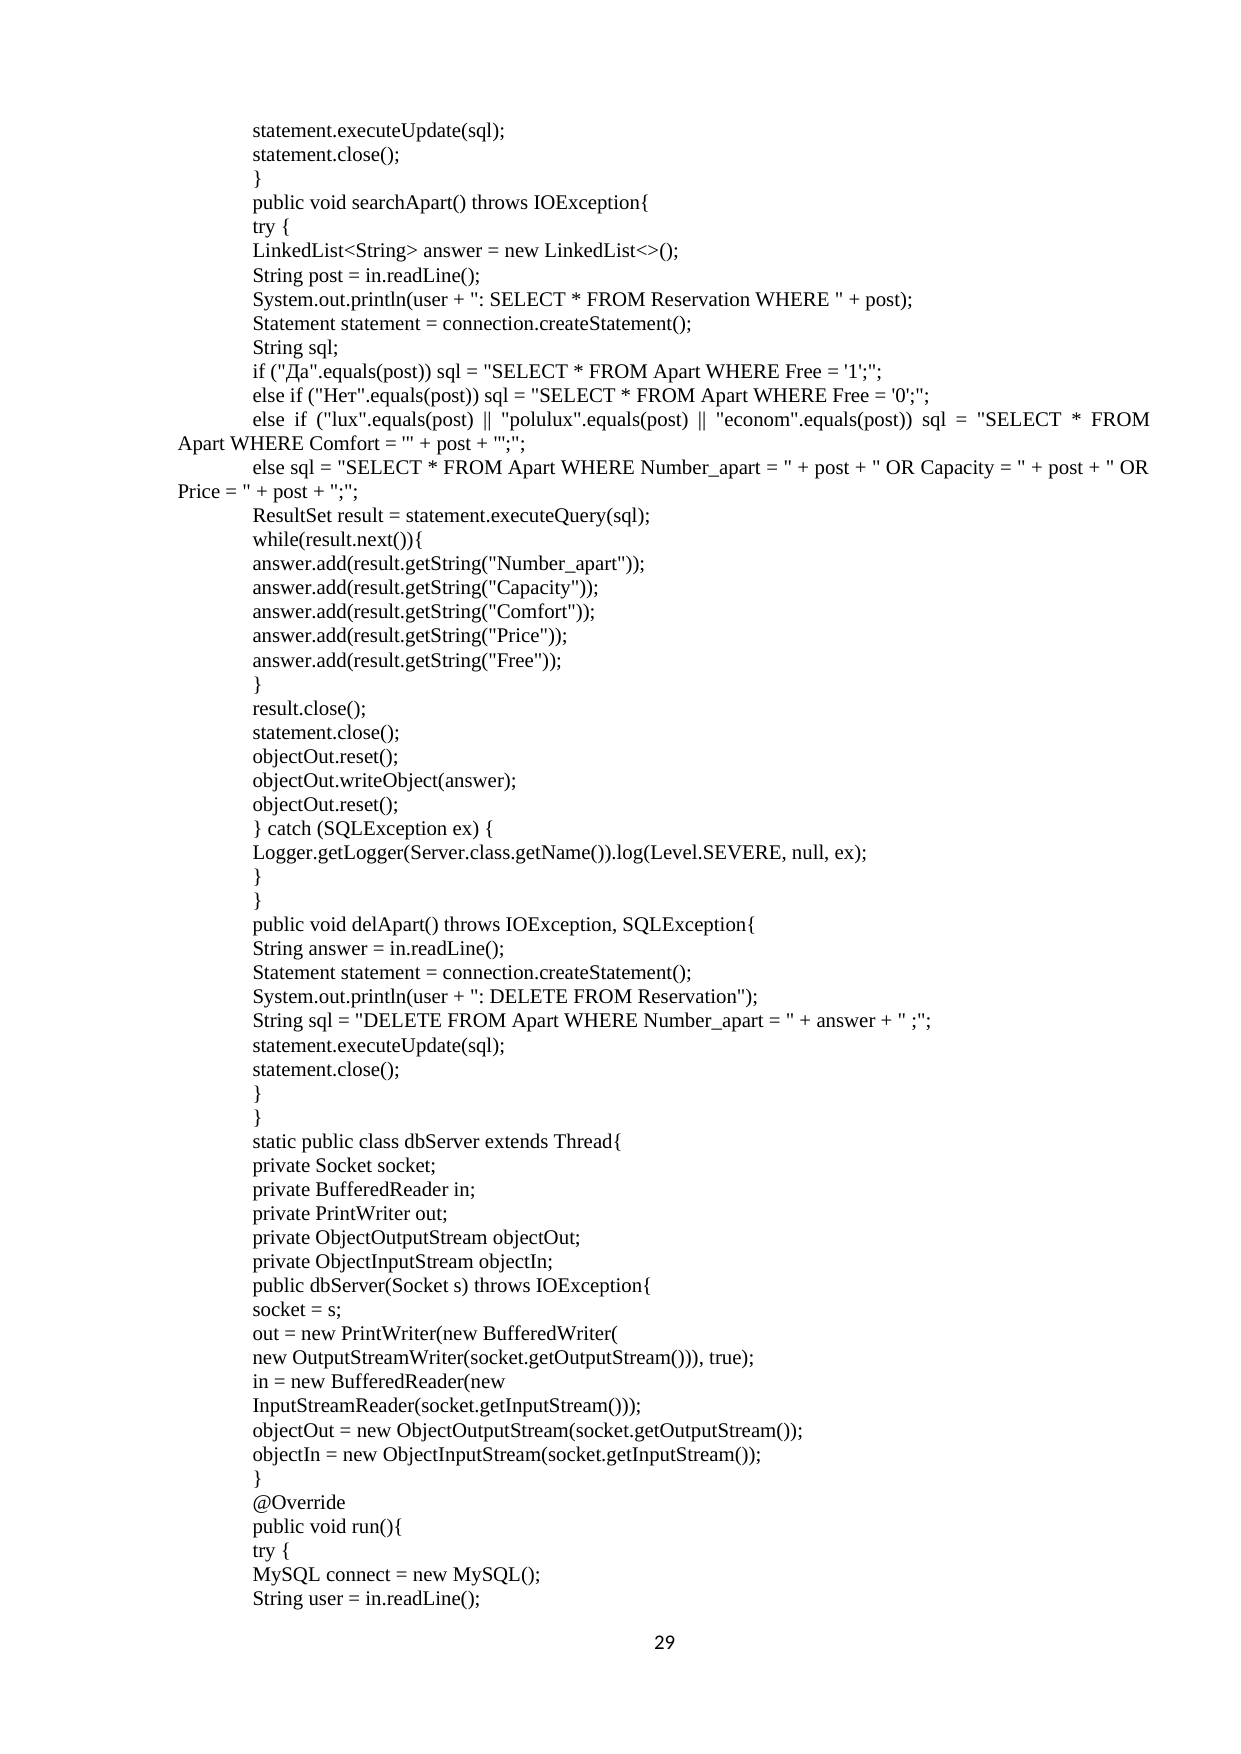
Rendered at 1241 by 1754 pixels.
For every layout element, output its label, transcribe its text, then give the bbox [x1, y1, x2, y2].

text private Socket socket; [177, 1153, 1152, 1177]
text System.out.println(user + ": SELECT * FROM Reservation WHERE " + post); [177, 287, 1152, 311]
text out = new PrintWriter(new BufferedWriter( [177, 1321, 1152, 1345]
text objectOut.reset(); [177, 744, 1152, 768]
text answer.add(result.getString("Price")); [177, 623, 1152, 647]
text objectOut = new ObjectOutputStream(socket.getOutputStream()); [177, 1417, 1152, 1442]
text try { [177, 214, 1152, 238]
text objectOut.reset(); [177, 792, 1152, 816]
text MySQL connect = new MySQL(); [177, 1562, 1152, 1586]
text Logger.getLogger(Server.class.getName()).log(Level.SEVERE, null, ex); [177, 840, 1152, 864]
text socket = s; [177, 1297, 1152, 1321]
text private BufferedReader in; [177, 1177, 1152, 1201]
text statement.executeUpdate(sql); [177, 1032, 1152, 1057]
text private ObjectOutputStream objectOut; [177, 1225, 1152, 1249]
text public dbServer(Socket s) throws IOException{ [177, 1273, 1152, 1297]
text objectIn = new ObjectInputStream(socket.getInputStream()); [177, 1442, 1152, 1466]
text new OutputStreamWriter(socket.getOutputStream())), true); [177, 1345, 1152, 1369]
text public void run(){ [177, 1514, 1152, 1538]
text } [177, 864, 1152, 888]
text else if ("lux".equals(post) || "polulux".equals(post) || "econom".equals(post)) sql = "SELECT * FROM Apart WHERE Comfort = '" + post + "';"; [177, 407, 1152, 455]
text try { [177, 1538, 1152, 1562]
text InputStreamReader(socket.getInputStream())); [177, 1393, 1152, 1417]
text } [177, 1081, 1152, 1105]
text String post = in.readLine(); [177, 262, 1152, 287]
text static public class dbServer extends Thread{ [177, 1129, 1152, 1153]
text public void delApart() throws IOException, SQLException{ [177, 912, 1152, 936]
text answer.add(result.getString("Comfort")); [177, 599, 1152, 623]
text objectOut.writeObject(answer); [177, 768, 1152, 792]
text in = new BufferedReader(new [177, 1369, 1152, 1393]
text answer.add(result.getString("Number_apart")); [177, 551, 1152, 575]
text private PrintWriter out; [177, 1201, 1152, 1225]
text } [177, 166, 1152, 190]
text ResultSet result = statement.executeQuery(sql); [177, 503, 1152, 527]
text statement.close(); [177, 1057, 1152, 1081]
text String answer = in.readLine(); [177, 936, 1152, 960]
text } [177, 1105, 1152, 1129]
text statement.executeUpdate(sql); [177, 118, 1152, 142]
text private ObjectInputStream objectIn; [177, 1249, 1152, 1273]
text String sql; [177, 335, 1152, 359]
text } catch (SQLException ex) { [177, 816, 1152, 840]
text String sql = "DELETE FROM Apart WHERE Number_apart = " + answer + " ;"; [177, 1008, 1152, 1032]
text statement.close(); [177, 142, 1152, 166]
text Statement statement = connection.createStatement(); [177, 311, 1152, 335]
text } [177, 1466, 1152, 1490]
text @Override [177, 1490, 1152, 1514]
text answer.add(result.getString("Capacity")); [177, 575, 1152, 599]
text if ("Да".equals(post)) sql = "SELECT * FROM Apart WHERE Free = '1';"; [177, 359, 1152, 383]
text answer.add(result.getString("Free")); [177, 647, 1152, 672]
text statement.close(); [177, 720, 1152, 744]
text result.close(); [177, 696, 1152, 720]
text } [177, 672, 1152, 696]
text LinkedList<String> answer = new LinkedList<>(); [177, 238, 1152, 262]
text System.out.println(user + ": DELETE FROM Reservation"); [177, 984, 1152, 1008]
text String user = in.readLine(); [177, 1586, 1152, 1610]
text else sql = "SELECT * FROM Apart WHERE Number_apart = " + post + " OR Capacity = " + post + " OR Price = " + post + ";"; [177, 455, 1152, 503]
text Statement statement = connection.createStatement(); [177, 960, 1152, 984]
text } [177, 888, 1152, 912]
text public void searchApart() throws IOException{ [177, 190, 1152, 214]
text else if ("Нет".equals(post)) sql = "SELECT * FROM Apart WHERE Free = '0';"; [177, 383, 1152, 407]
text while(result.next()){ [177, 527, 1152, 551]
